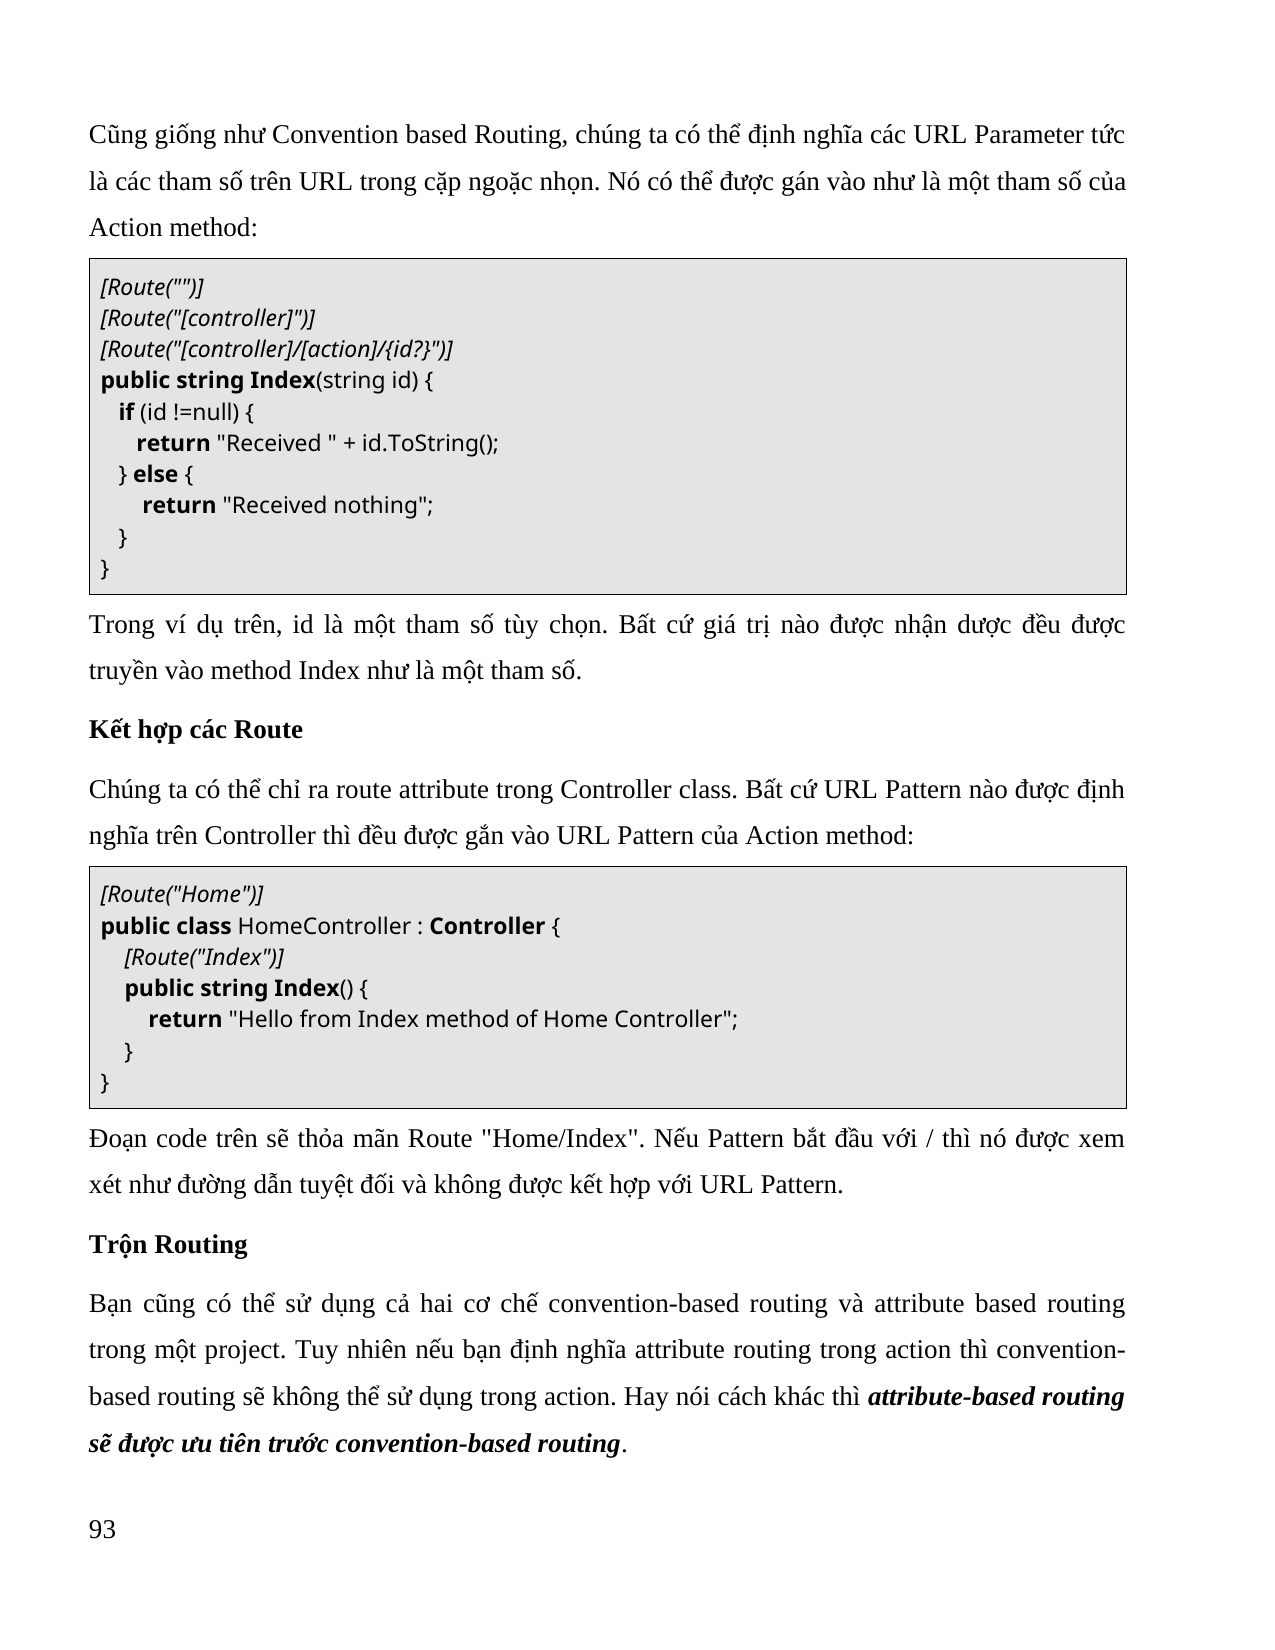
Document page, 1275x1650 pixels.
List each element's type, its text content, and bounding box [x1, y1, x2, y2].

text Kết hợp các Route [89, 713, 1127, 745]
table_header [Route("")] [Route("[controller]")] [Route("[controller]/[action]/{id?}")] public string Index(string id) { if (id !=null) { return "Received " + id.ToString(); } else { return "Received nothing"; } } [90, 259, 1126, 594]
text Đoạn code trên sẽ thỏa mãn Route "Home/Index". Nếu Pattern bắt đầu với / thì nó được xem xét như đường dẫn tuyệt đối và không được kết hợp với URL Pattern. [89, 1122, 1127, 1200]
text Trộn Routing [89, 1228, 1127, 1259]
text Chúng ta có thể chỉ ra route attribute trong Controller class. Bất cứ URL Pattern nào được định nghĩa trên Controller thì đều được gắn vào URL Pattern của Action method: [89, 773, 1127, 851]
text Trong ví dụ trên, id là một tham số tùy chọn. Bất cứ giá trị nào được nhận dược đều được truyền vào method Index như là một tham số. [89, 608, 1127, 686]
table_header [Route("Home")] public class HomeController : Controller { [Route("Index")] public string Index() { return "Hello from Index method of Home Controller"; } } [90, 867, 1126, 1108]
text Bạn cũng có thể sử dụng cả hai cơ chế convention-based routing và attribute based routing trong một project. Tuy nhiên nếu bạn định nghĩa attribute routing trong action thì convention-based routing sẽ không thể sử dụng trong action. Hay nói cách khác thì attribute-based routing sẽ được ưu tiên trước convention-based routing. [89, 1287, 1127, 1458]
text Cũng giống như Convention based Routing, chúng ta có thể định nghĩa các URL Parameter tức là các tham số trên URL trong cặp ngoặc nhọn. Nó có thể được gán vào như là một tham số của Action method: [89, 118, 1127, 243]
